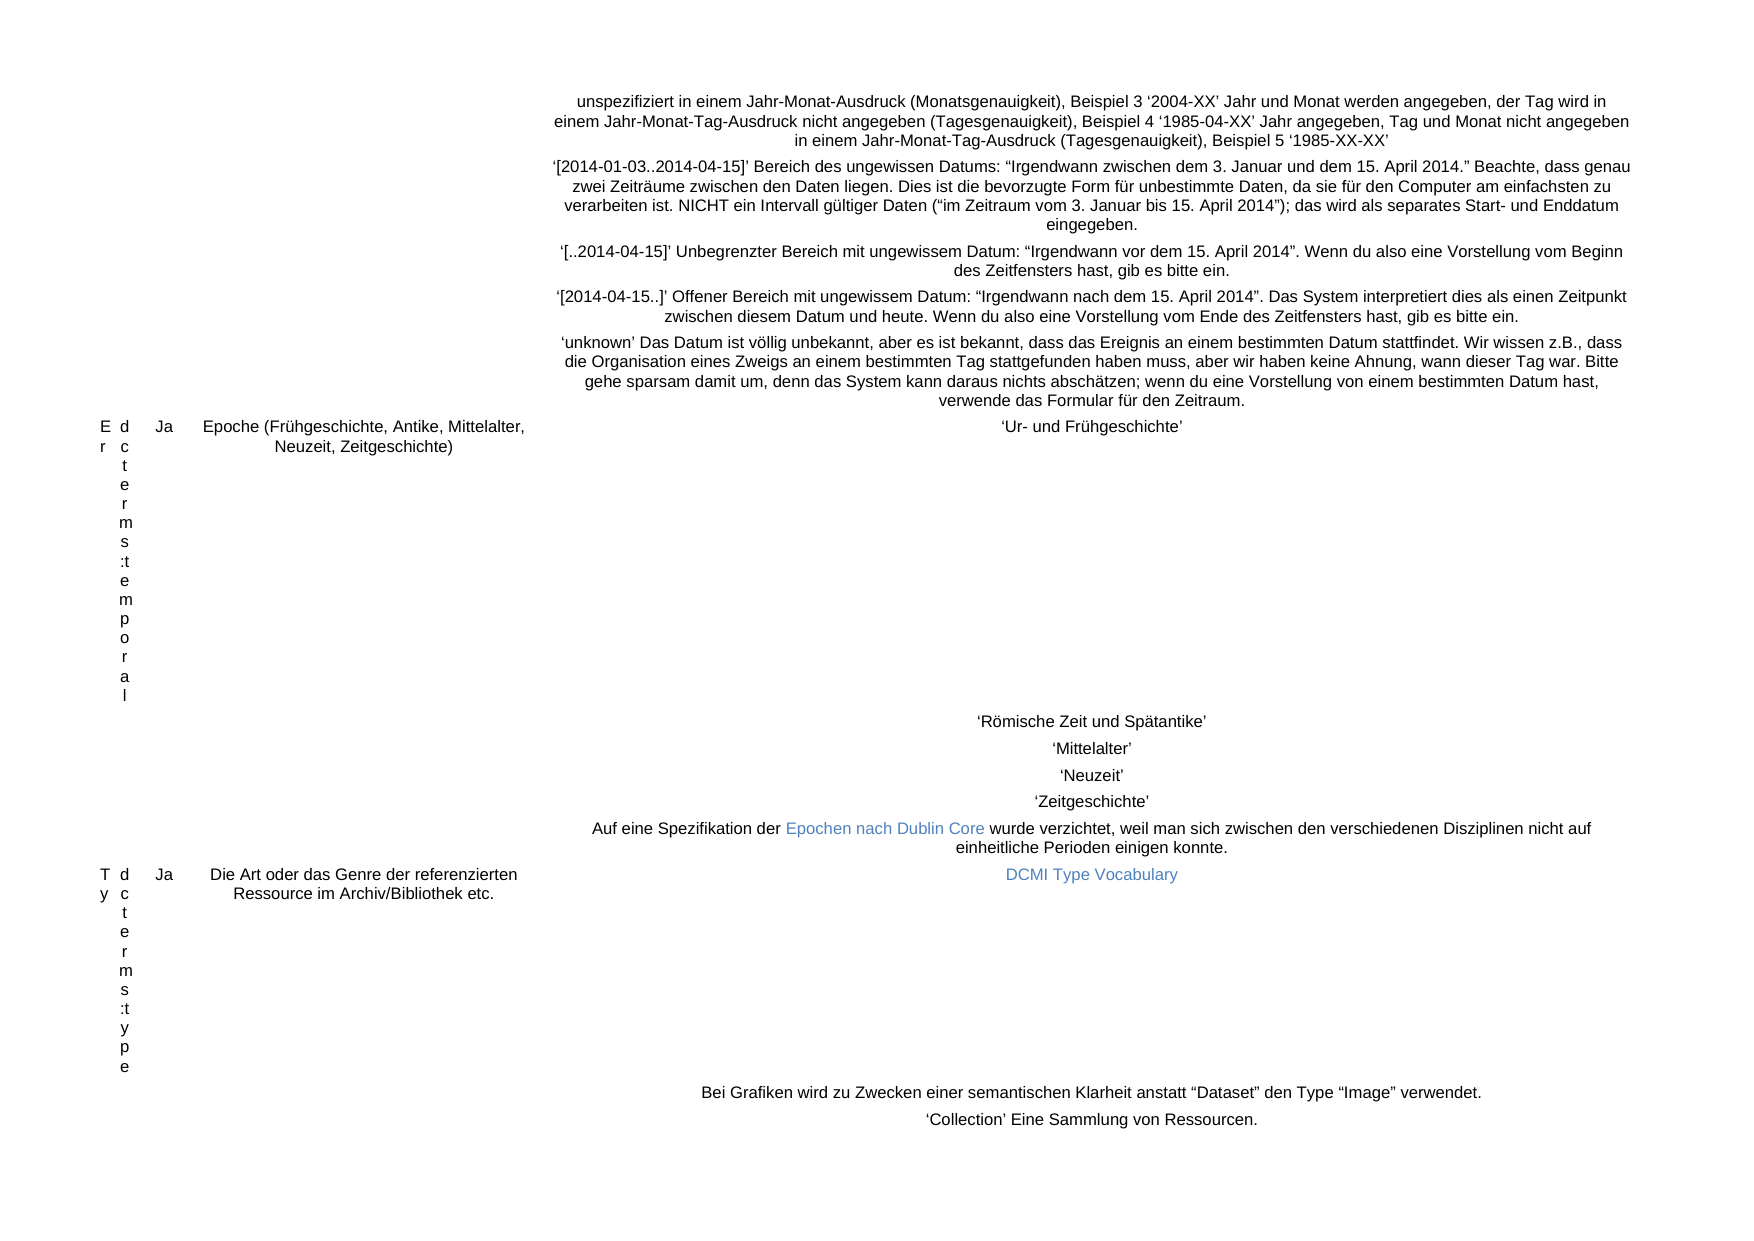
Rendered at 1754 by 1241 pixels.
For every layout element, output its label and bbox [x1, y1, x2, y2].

table_header [77, 89, 1654, 1133]
